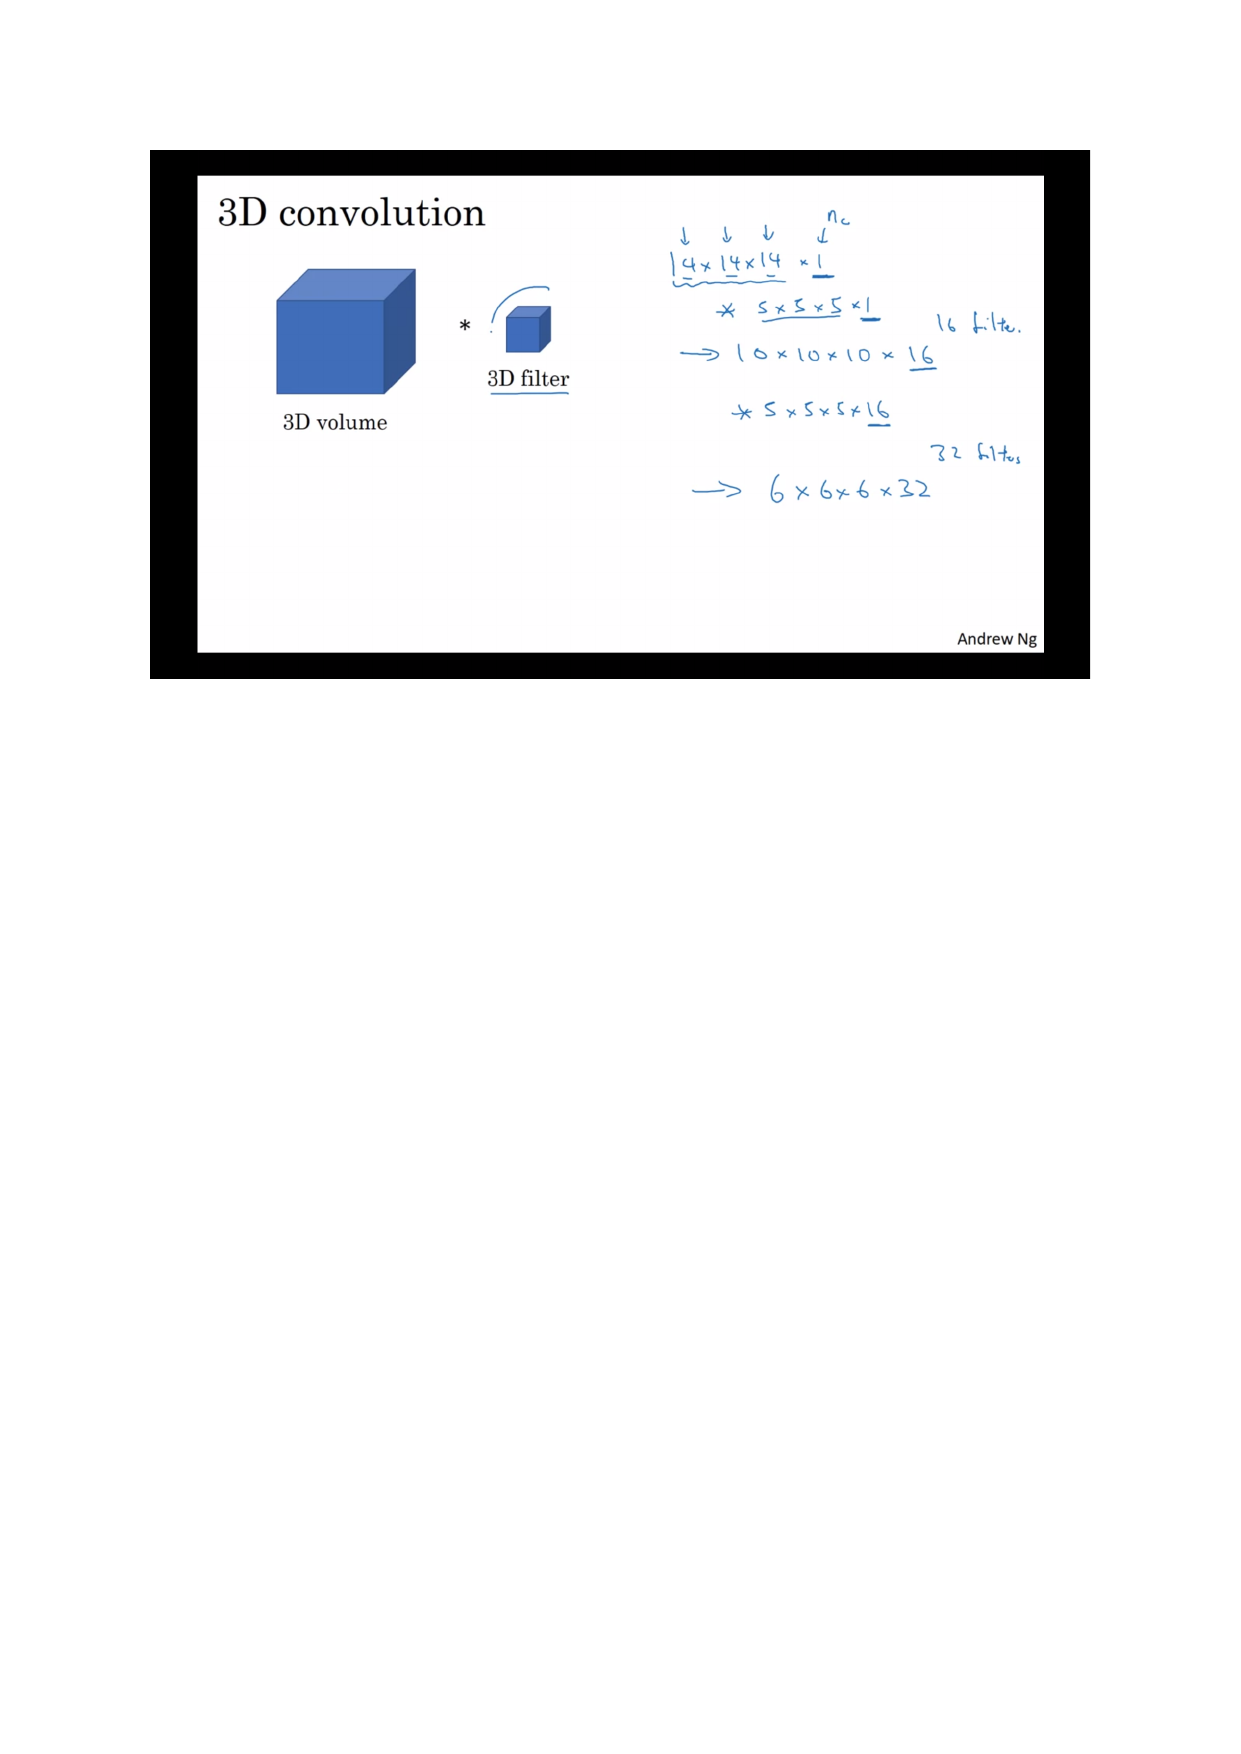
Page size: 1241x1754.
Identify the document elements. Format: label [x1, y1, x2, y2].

picture [150, 150, 1091, 679]
